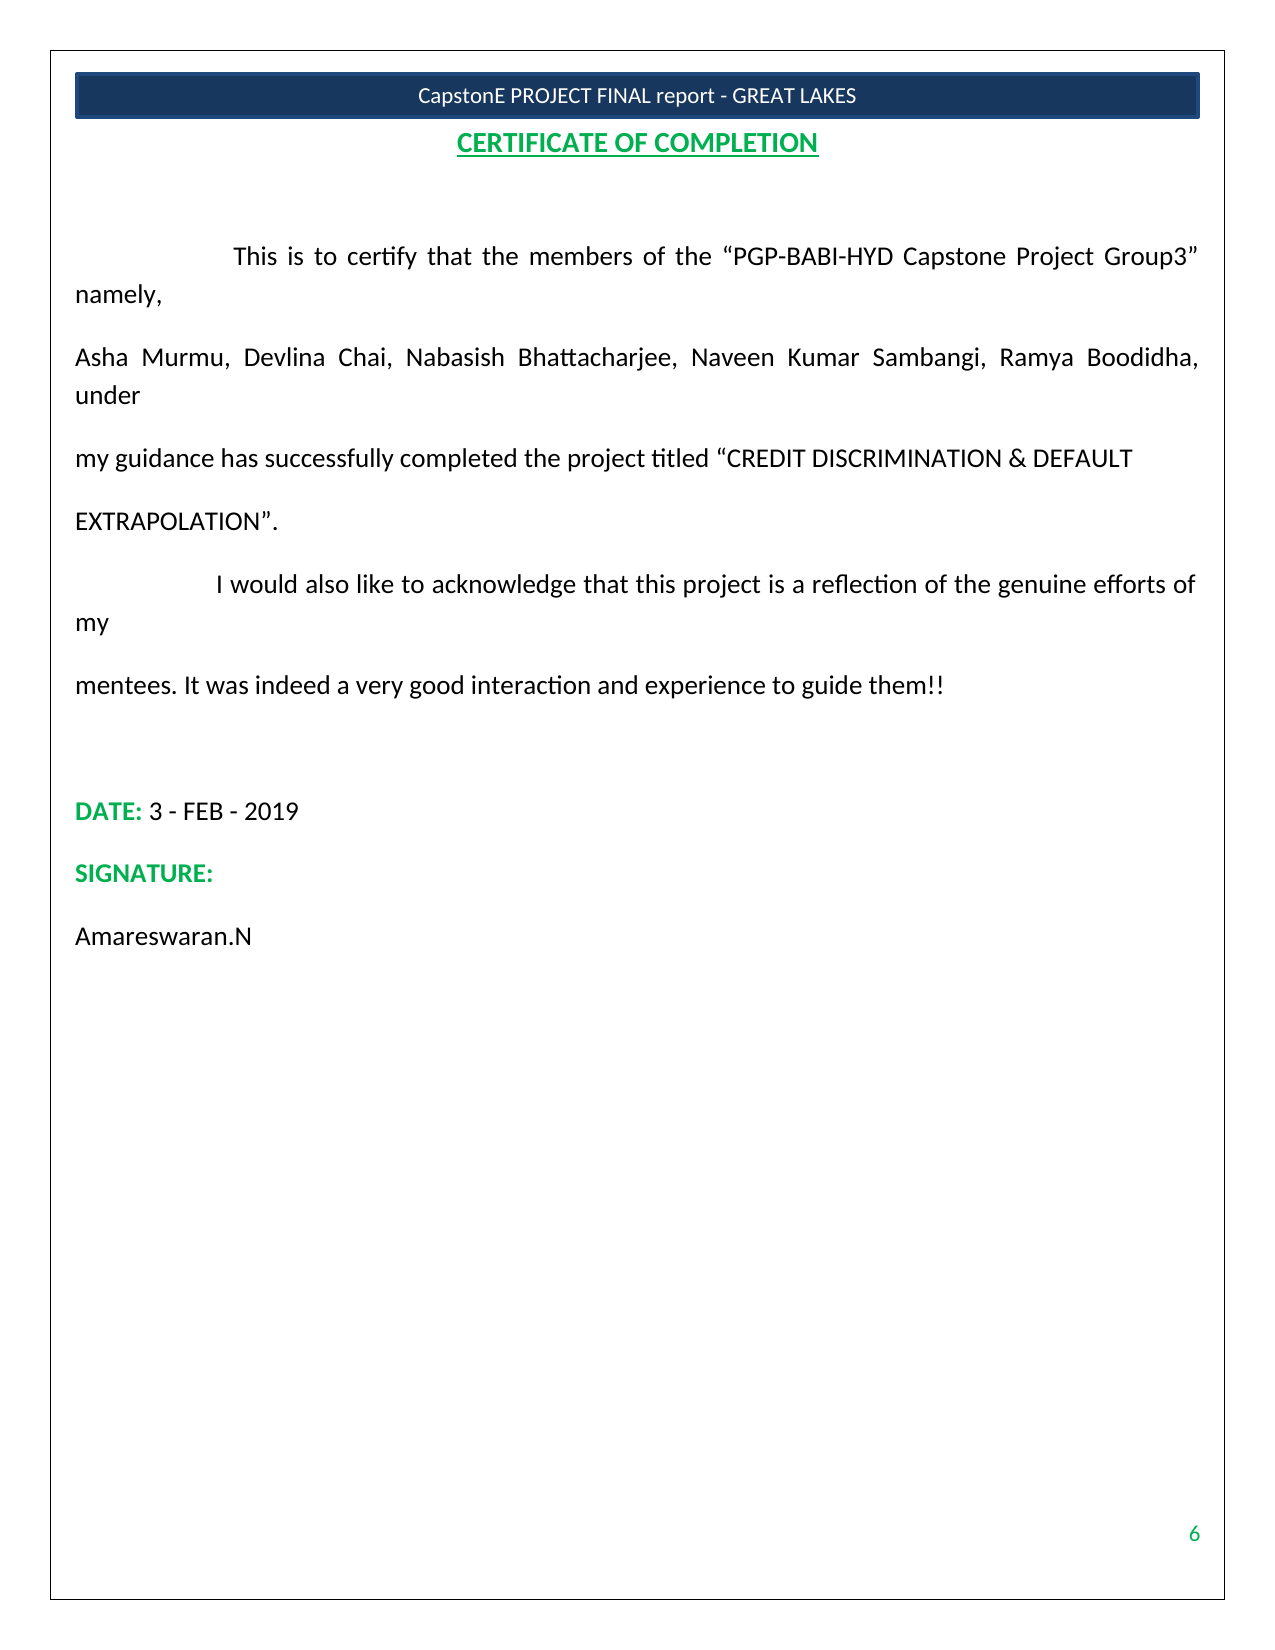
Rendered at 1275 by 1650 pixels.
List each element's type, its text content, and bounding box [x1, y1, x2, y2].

text Amareswaran.N [75, 919, 1200, 953]
text SIGNATURE: [75, 857, 1200, 890]
text my guidance has successfully completed the project titled “CREDIT DISCRIMINATION & DEFAULT [75, 441, 1200, 474]
text DATE: 3 - FEB - 2019 [75, 794, 1200, 827]
text Asha Murmu, Devlina Chai, Nabasish Bhattacharjee, Naveen Kumar Sambangi, Ramya Boodidha, under [75, 340, 1200, 411]
text mentees. It was indeed a very good interaction and experience to guide them!! [75, 668, 1200, 701]
text EXTRAPOLATION”. [75, 504, 1200, 537]
text I would also like to acknowledge that this project is a reflection of the genuine efforts of my [75, 567, 1200, 638]
text This is to certify that the members of the “PGP-BABI-HYD Capstone Project Group3” namely, [75, 239, 1200, 311]
text CERTIFICATE OF COMPLETION [75, 119, 1200, 160]
